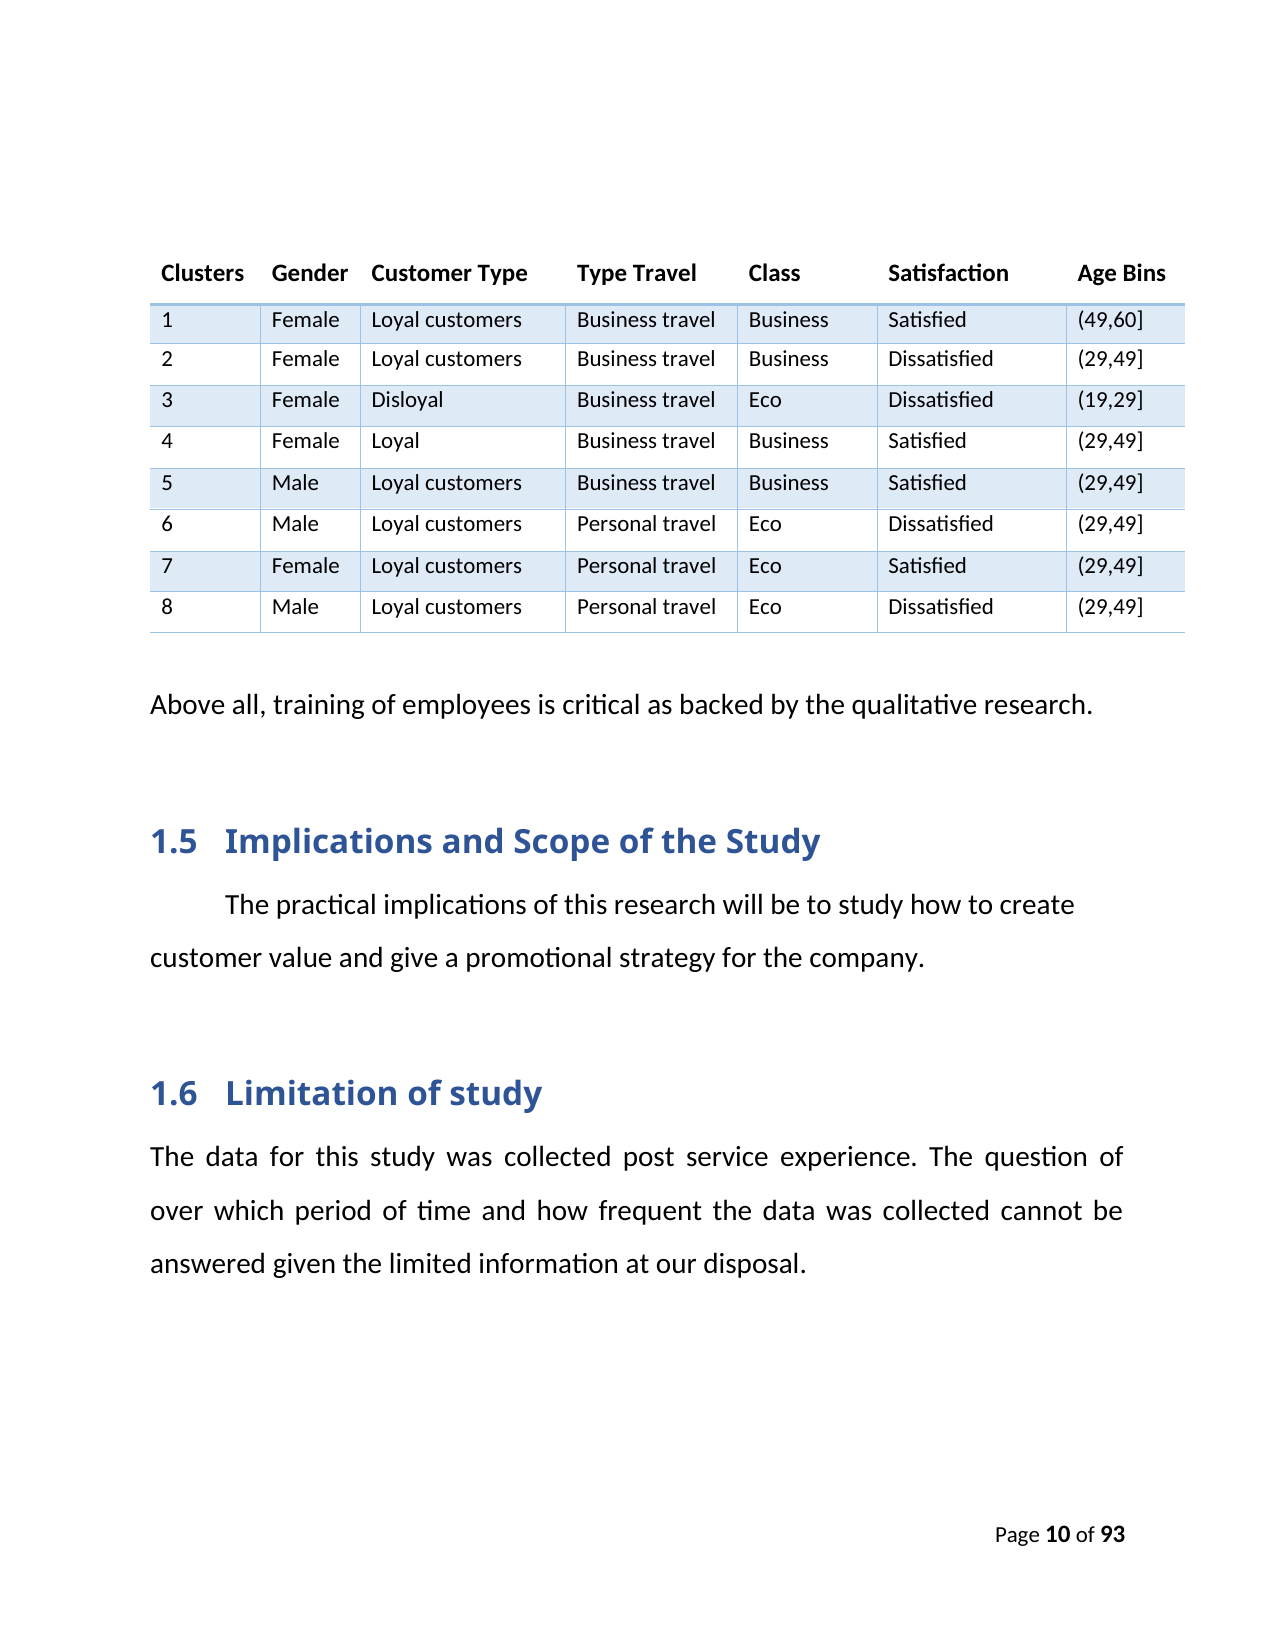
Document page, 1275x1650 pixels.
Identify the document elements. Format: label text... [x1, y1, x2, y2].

table_cell Female [261, 386, 360, 426]
table_header Gender [260, 257, 360, 302]
table_cell Business travel [566, 386, 737, 426]
table_cell Satisfied [878, 552, 1066, 591]
table_cell Satisfied [878, 469, 1066, 508]
table_cell (29,49] [1067, 469, 1185, 508]
table_cell Business travel [566, 344, 737, 385]
table_cell Personal travel [566, 592, 737, 632]
table_cell Male [261, 469, 360, 508]
table_cell (29,49] [1067, 592, 1185, 632]
table_cell 7 [150, 552, 260, 591]
table_header Clusters [150, 257, 260, 302]
table_cell 6 [150, 510, 260, 551]
table_cell (29,49] [1067, 552, 1185, 591]
table_cell Satisfied [878, 427, 1066, 468]
table_cell Business [738, 427, 877, 468]
text The data for this study was collected post service experience. The question of over which period of time and how frequent the data was collected cannot be answered given the limited information at our disposal. [150, 1138, 1125, 1281]
table_cell Loyal customers [361, 306, 565, 343]
table_cell 5 [150, 469, 260, 508]
subtitle 1.6 Limitation of study [150, 1070, 1125, 1116]
table_cell (49,60] [1067, 306, 1185, 343]
table_cell Eco [738, 510, 877, 551]
table_cell Loyal customers [361, 469, 565, 508]
table_cell Loyal customers [361, 552, 565, 591]
table_cell Business travel [566, 306, 737, 343]
table_cell Satisfied [878, 306, 1066, 343]
table_header Satisfaction [877, 257, 1066, 302]
table_cell Business [738, 469, 877, 508]
table_cell Female [261, 306, 360, 343]
table_cell Business travel [566, 469, 737, 508]
table_cell Male [261, 510, 360, 551]
table_cell Dissatisfied [878, 386, 1066, 426]
table_cell (29,49] [1067, 344, 1185, 385]
table_cell Loyal customers [361, 592, 565, 632]
table_cell Loyal [361, 427, 565, 468]
table_cell 1 [150, 306, 260, 343]
subtitle 1.5 Implications and Scope of the Study [150, 818, 1125, 863]
table_cell (29,49] [1067, 427, 1185, 468]
table_cell Eco [738, 552, 877, 591]
table_cell Business [738, 344, 877, 385]
table_cell 2 [150, 344, 260, 385]
table_cell Dissatisfied [878, 592, 1066, 632]
table_cell Female [261, 552, 360, 591]
table_header Age Bins [1066, 257, 1185, 302]
table_cell Loyal customers [361, 510, 565, 551]
table_cell Disloyal [361, 386, 565, 426]
table_header Type Travel [566, 257, 737, 302]
table_cell (19,29] [1067, 386, 1185, 426]
table_cell Business travel [566, 427, 737, 468]
table_cell Personal travel [566, 552, 737, 591]
table_cell Business [738, 306, 877, 343]
table_cell Dissatisfied [878, 510, 1066, 551]
table_header Customer Type [360, 257, 566, 302]
text The practical implications of this research will be to study how to create customer value and give a promotional strategy for the company. [150, 886, 1125, 975]
table_cell Eco [738, 592, 877, 632]
table_cell Personal travel [566, 510, 737, 551]
table_header Class [738, 257, 877, 302]
table_cell 3 [150, 386, 260, 426]
table_cell Eco [738, 386, 877, 426]
text Above all, training of employees is critical as backed by the qualitative research. [150, 686, 1125, 722]
table_cell Dissatisfied [878, 344, 1066, 385]
table_cell Female [261, 427, 360, 468]
table_cell 8 [150, 592, 260, 632]
table_cell 4 [150, 427, 260, 468]
table_cell Loyal customers [361, 344, 565, 385]
table_cell Male [261, 592, 360, 632]
table_cell Female [261, 344, 360, 385]
table_cell (29,49] [1067, 510, 1185, 551]
